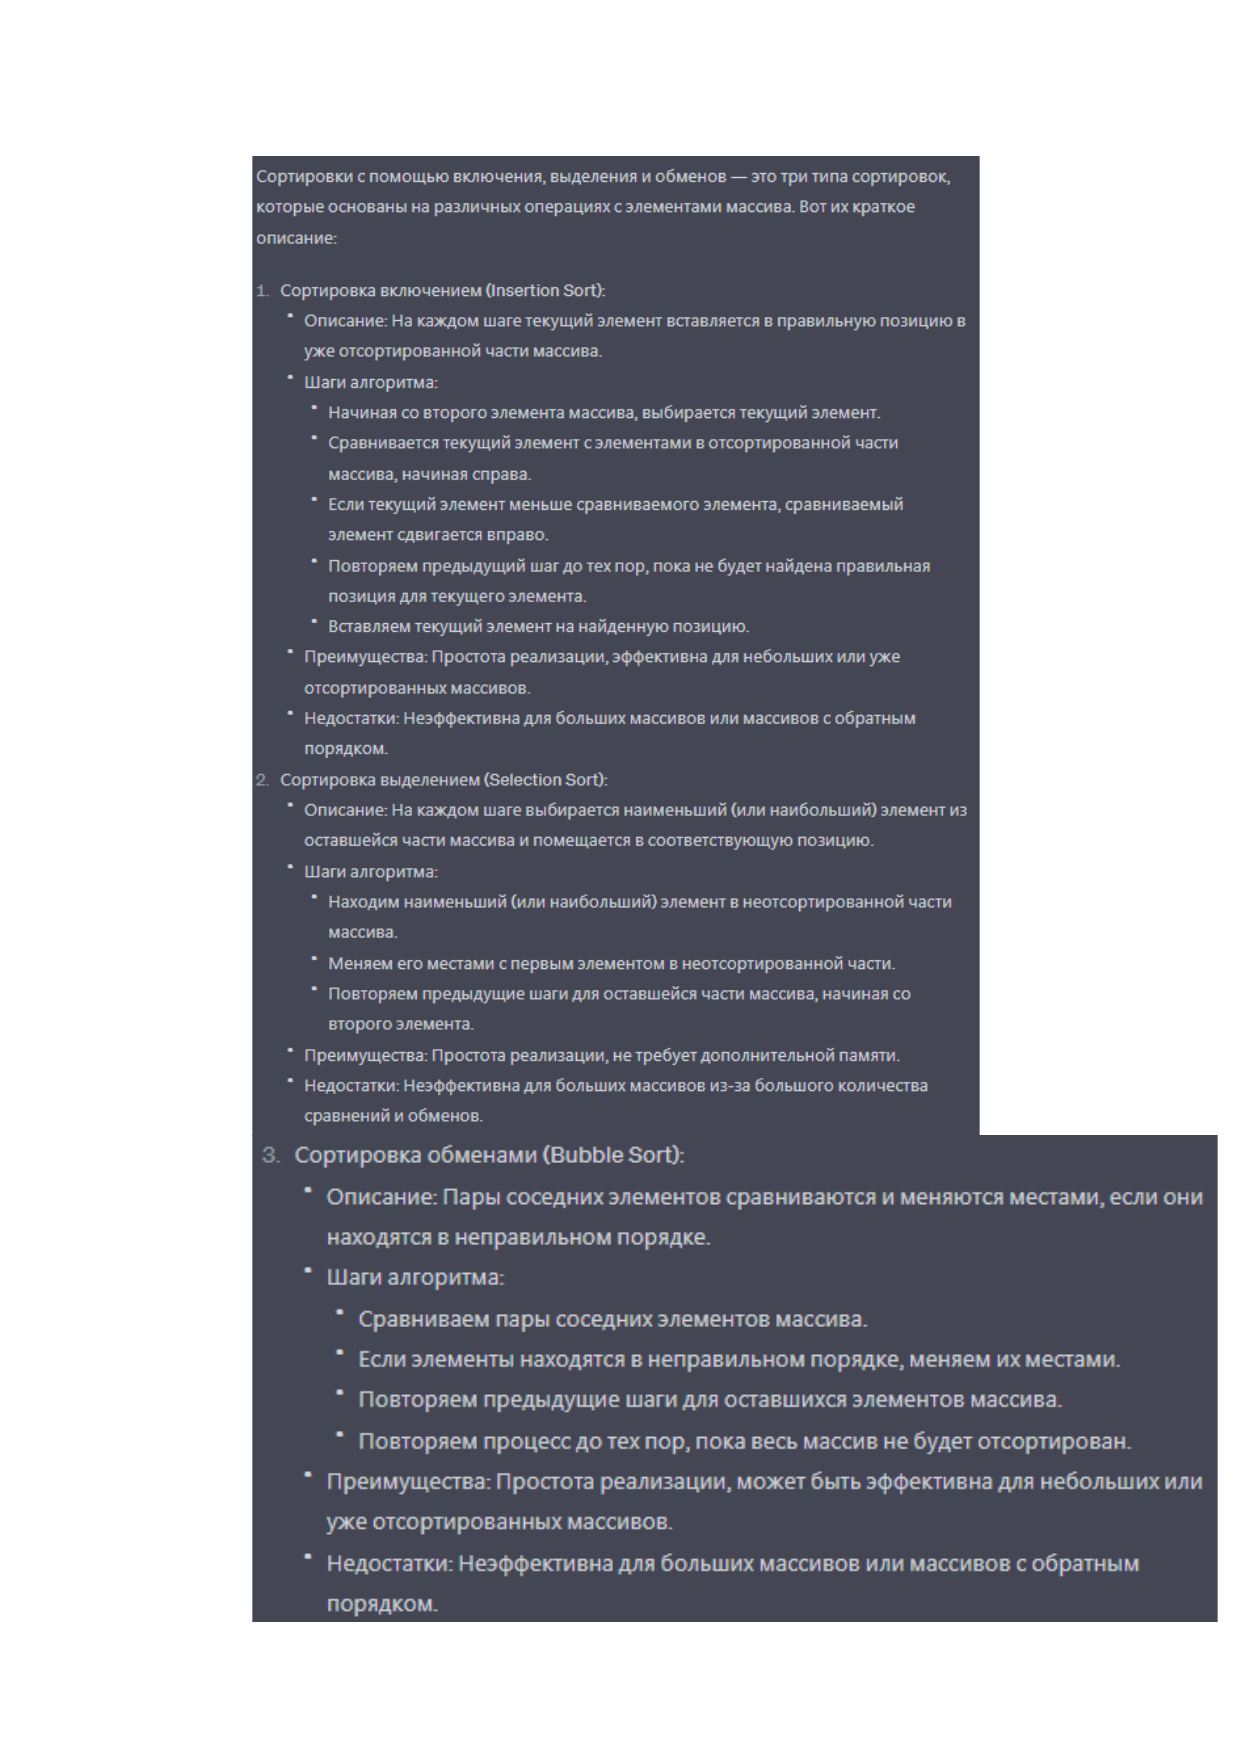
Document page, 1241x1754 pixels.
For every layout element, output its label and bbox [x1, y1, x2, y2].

picture [252, 156, 1218, 1622]
